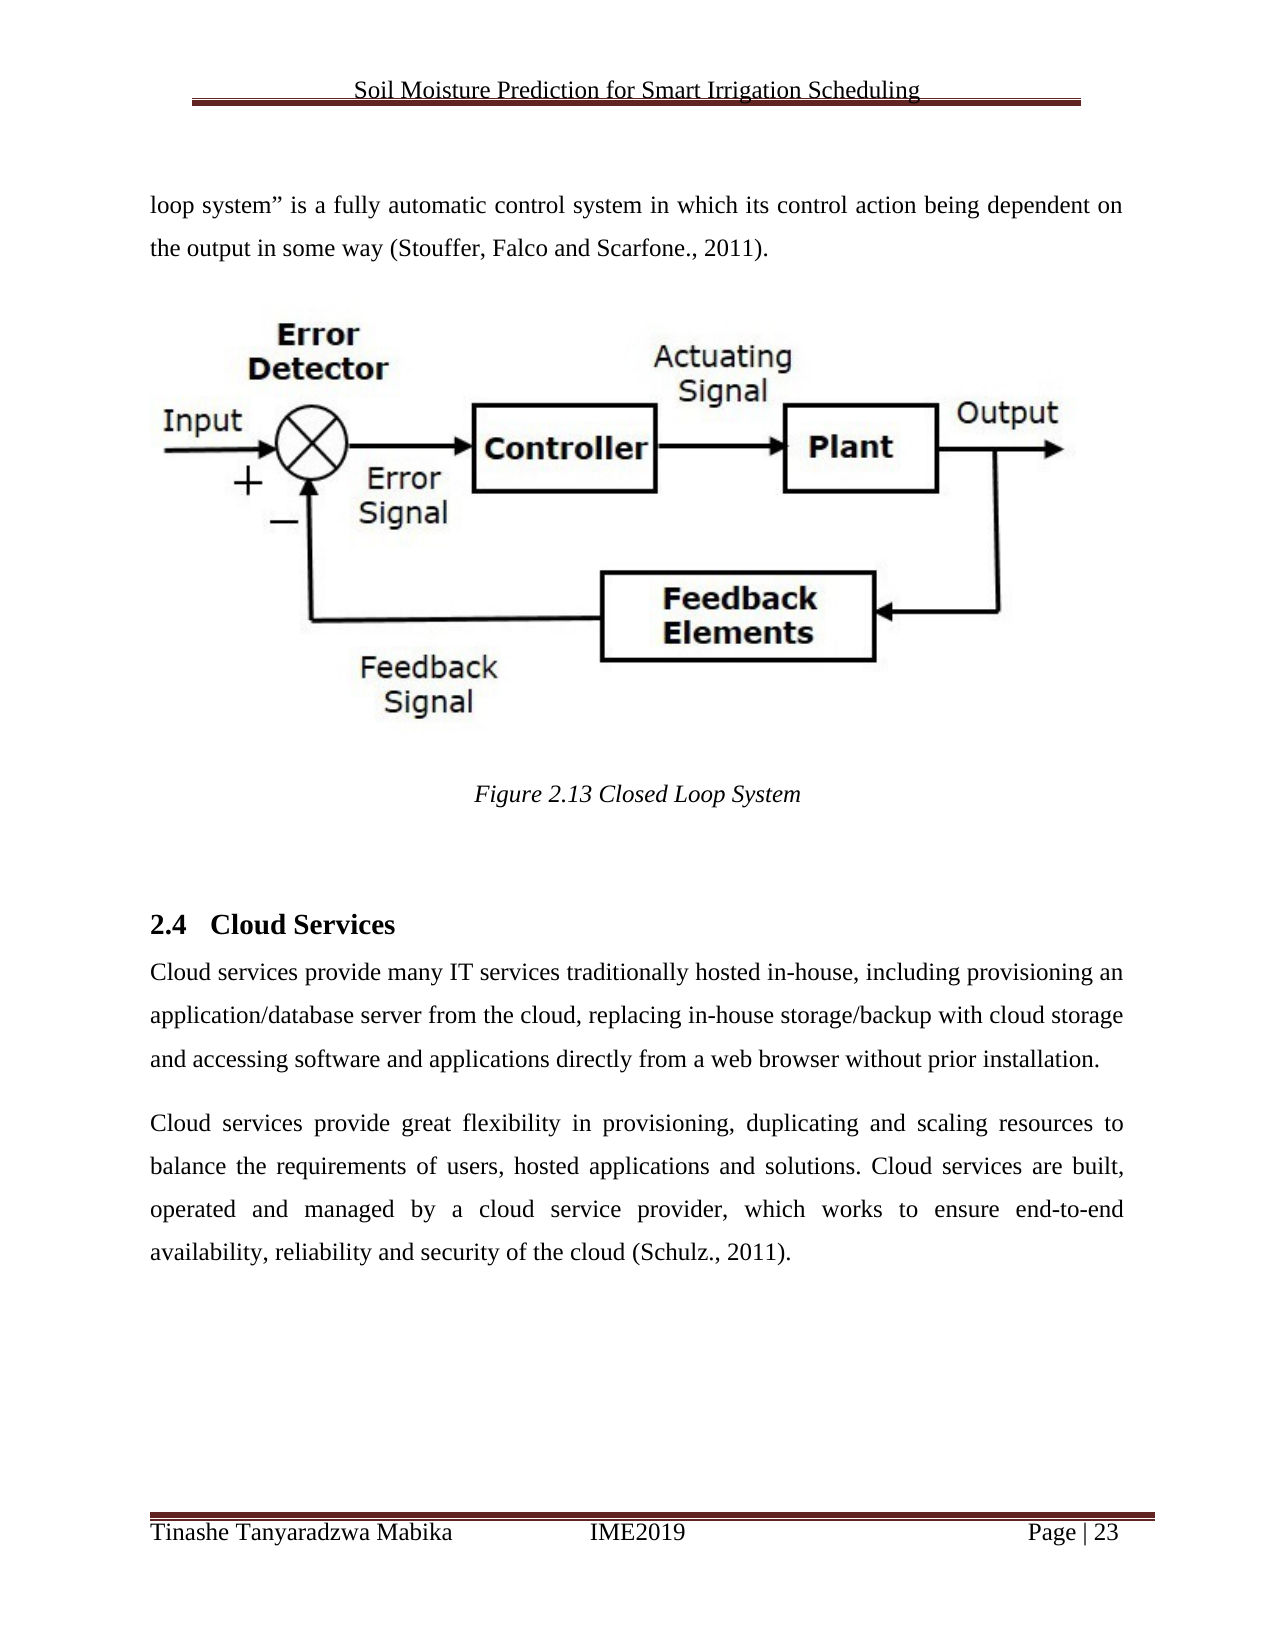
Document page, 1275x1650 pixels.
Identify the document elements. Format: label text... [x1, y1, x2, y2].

picture [150, 297, 1088, 744]
subtitle Cloud Services [150, 907, 1125, 941]
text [150, 190, 1125, 262]
text Cloud services provide great flexibility in provisioning, duplicating and scaling resources to balance the requirements of users, hosted applications and solutions. Cloud services are built, operated and managed by a cloud service provider, which works to ensure end-to-end availability, reliability and security of the cloud (Schulz., 2011). [150, 1108, 1125, 1266]
text Cloud services provide many IT services traditionally hosted in-house, including provisioning an application/database server from the cloud, replacing in-house storage/backup with cloud storage and accessing software and applications directly from a web browser without prior installation. [150, 957, 1125, 1072]
